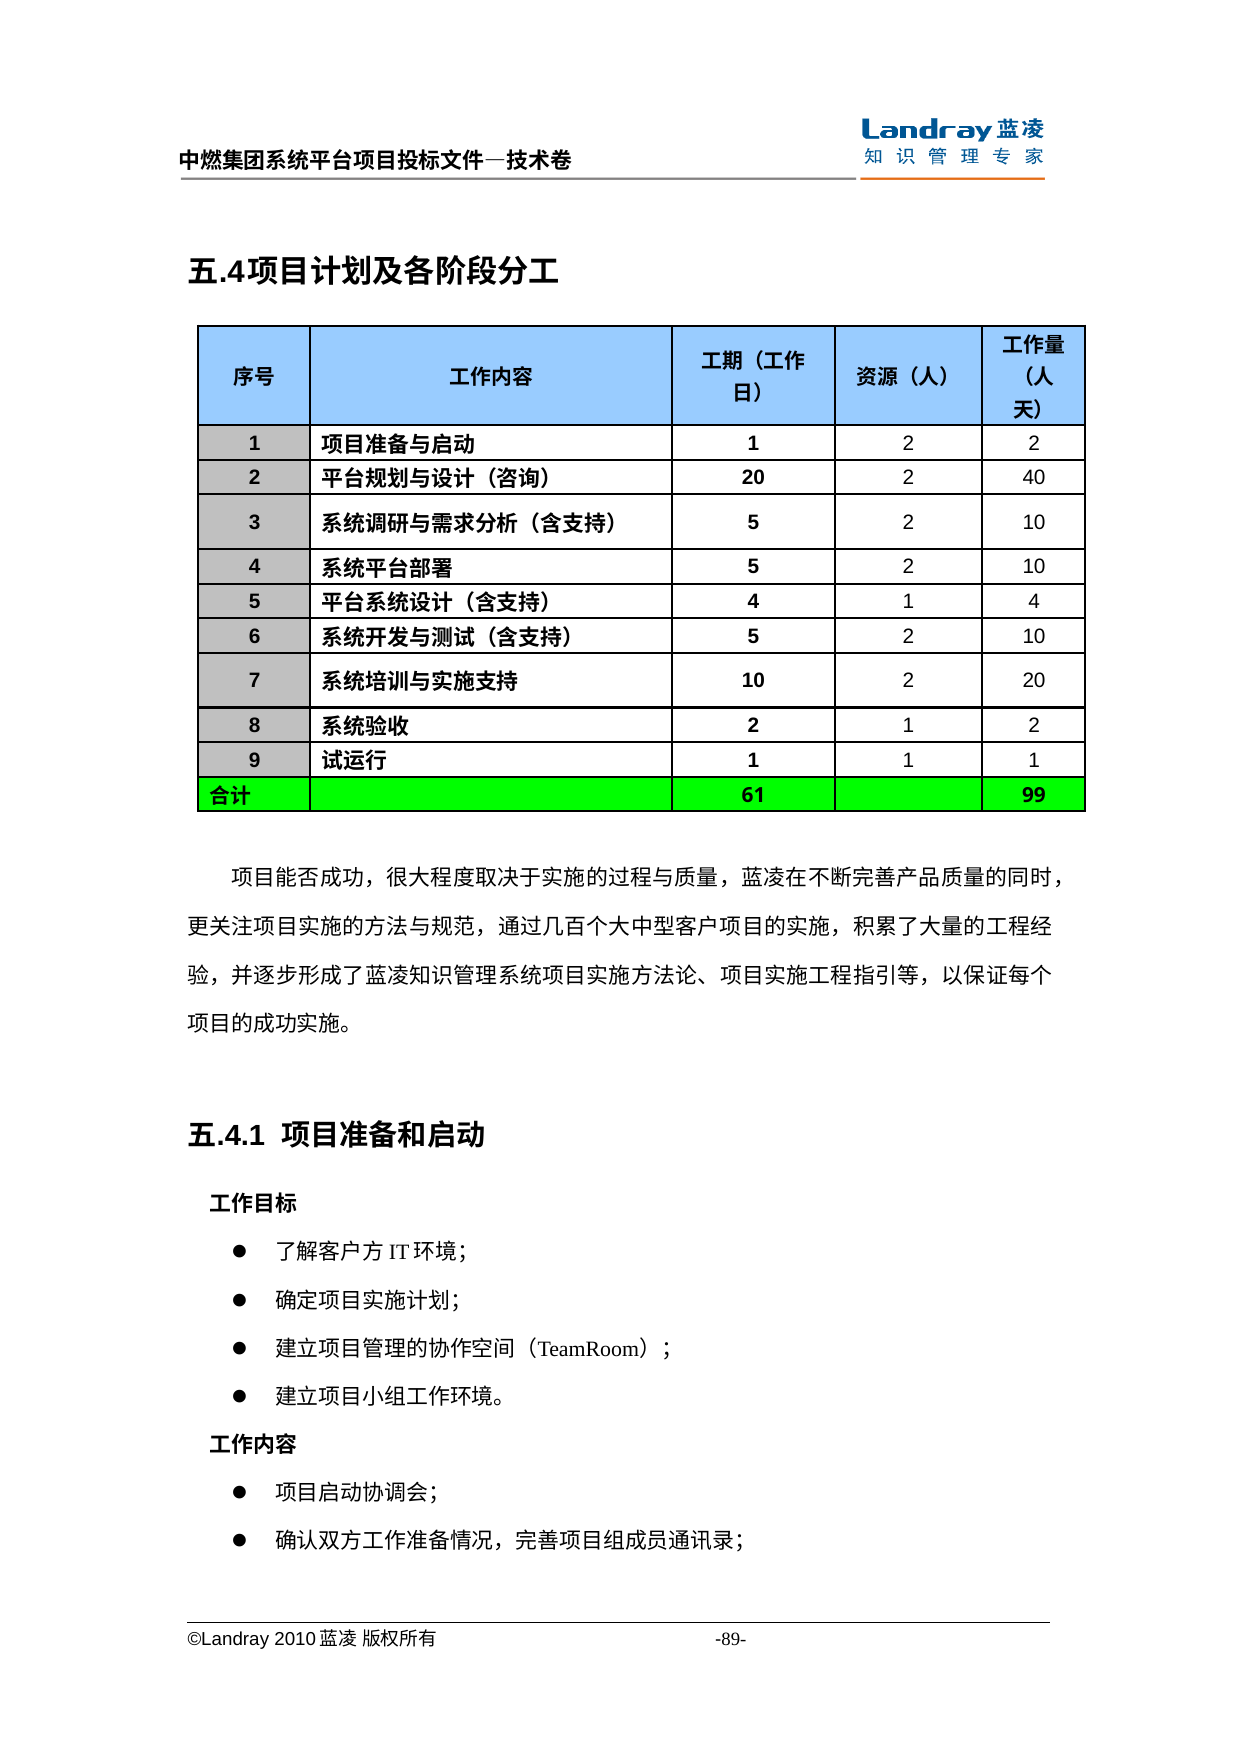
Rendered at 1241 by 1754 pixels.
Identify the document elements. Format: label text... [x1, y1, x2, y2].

table_cell 1 [836, 743, 981, 776]
table_cell 10 [983, 550, 1084, 583]
subtitle 项目计划及各阶段分工 [187, 238, 1053, 303]
table_cell 1 [836, 709, 981, 741]
table_cell 10 [983, 495, 1084, 548]
table_cell 2 [836, 550, 981, 583]
table_cell 4 [199, 550, 309, 583]
table_cell 5 [673, 550, 834, 583]
table_cell 系统调研与需求分析（含支持） [311, 495, 671, 548]
table_cell 2 [983, 426, 1084, 459]
table_cell 99 [983, 778, 1084, 810]
table_cell 10 [673, 654, 834, 706]
table_cell 平台规划与设计（咨询） [311, 461, 671, 493]
table_header 工作内容 [311, 327, 671, 424]
table_cell 1 [199, 426, 309, 459]
table_header 工期（工作日） [673, 327, 834, 424]
table_cell 2 [673, 709, 834, 741]
table_cell 10 [983, 619, 1084, 652]
table_cell 2 [836, 461, 981, 493]
table_cell 8 [199, 709, 309, 741]
subtitle 项目准备和启动 [187, 1102, 1053, 1167]
table_header 资源（人） [836, 327, 981, 424]
table_cell [311, 778, 671, 810]
list 建立项目管理的协作空间（TeamRoom）； [231, 1331, 1053, 1363]
table_cell 3 [199, 495, 309, 548]
table_cell 5 [199, 585, 309, 617]
list 确定项目实施计划； [231, 1282, 1053, 1315]
table_cell 2 [836, 426, 981, 459]
table_cell 1 [983, 743, 1084, 776]
table_cell 合计 [199, 778, 309, 810]
table_cell [836, 778, 981, 810]
table_cell 61 [673, 778, 834, 810]
text 项目能否成功，很大程度取决于实施的过程与质量，蓝凌在不断完善产品质量的同时，更关注项目实施的方法与规范，通过几百个大中型客户项目的实施，积累了大量的工程经验，并逐步形成了蓝凌知识管理系统项目实施方法论、项目实施工程指引等，以保证每个项目的成功实施。 [187, 860, 1053, 1038]
table_header 工作量（人天） [983, 327, 1084, 424]
table_cell 平台系统设计（含支持） [311, 585, 671, 617]
table_cell 系统平台部署 [311, 550, 671, 583]
table_cell 系统培训与实施支持 [311, 654, 671, 706]
table_header 序号 [199, 327, 309, 424]
table_cell 2 [836, 654, 981, 706]
table_cell 5 [673, 495, 834, 548]
table_cell 2 [983, 709, 1084, 741]
table_cell 6 [199, 619, 309, 652]
text 工作目标 [187, 1186, 1053, 1219]
list 项目启动协调会； [231, 1474, 1053, 1507]
table_cell 9 [199, 743, 309, 776]
table_cell 20 [673, 461, 834, 493]
table_cell 1 [673, 743, 834, 776]
table_cell 7 [199, 654, 309, 706]
table_cell 4 [983, 585, 1084, 617]
table_cell 4 [673, 585, 834, 617]
table_cell 1 [673, 426, 834, 459]
text 工作内容 [187, 1427, 1053, 1460]
table_cell 2 [199, 461, 309, 493]
table_cell 项目准备与启动 [311, 426, 671, 459]
list 确认双方工作准备情况，完善项目组成员通讯录； [231, 1523, 1053, 1555]
list 了解客户方IT环境； [231, 1234, 1053, 1266]
table_cell 40 [983, 461, 1084, 493]
table_cell 2 [836, 619, 981, 652]
table_cell 系统验收 [311, 709, 671, 741]
table_cell 2 [836, 495, 981, 548]
list 建立项目小组工作环境。 [231, 1379, 1053, 1411]
table_cell 20 [983, 654, 1084, 706]
table_cell 试运行 [311, 743, 671, 776]
table_cell 系统开发与测试（含支持） [311, 619, 671, 652]
table_cell 1 [836, 585, 981, 617]
picture [180, 118, 1045, 180]
table_cell 5 [673, 619, 834, 652]
